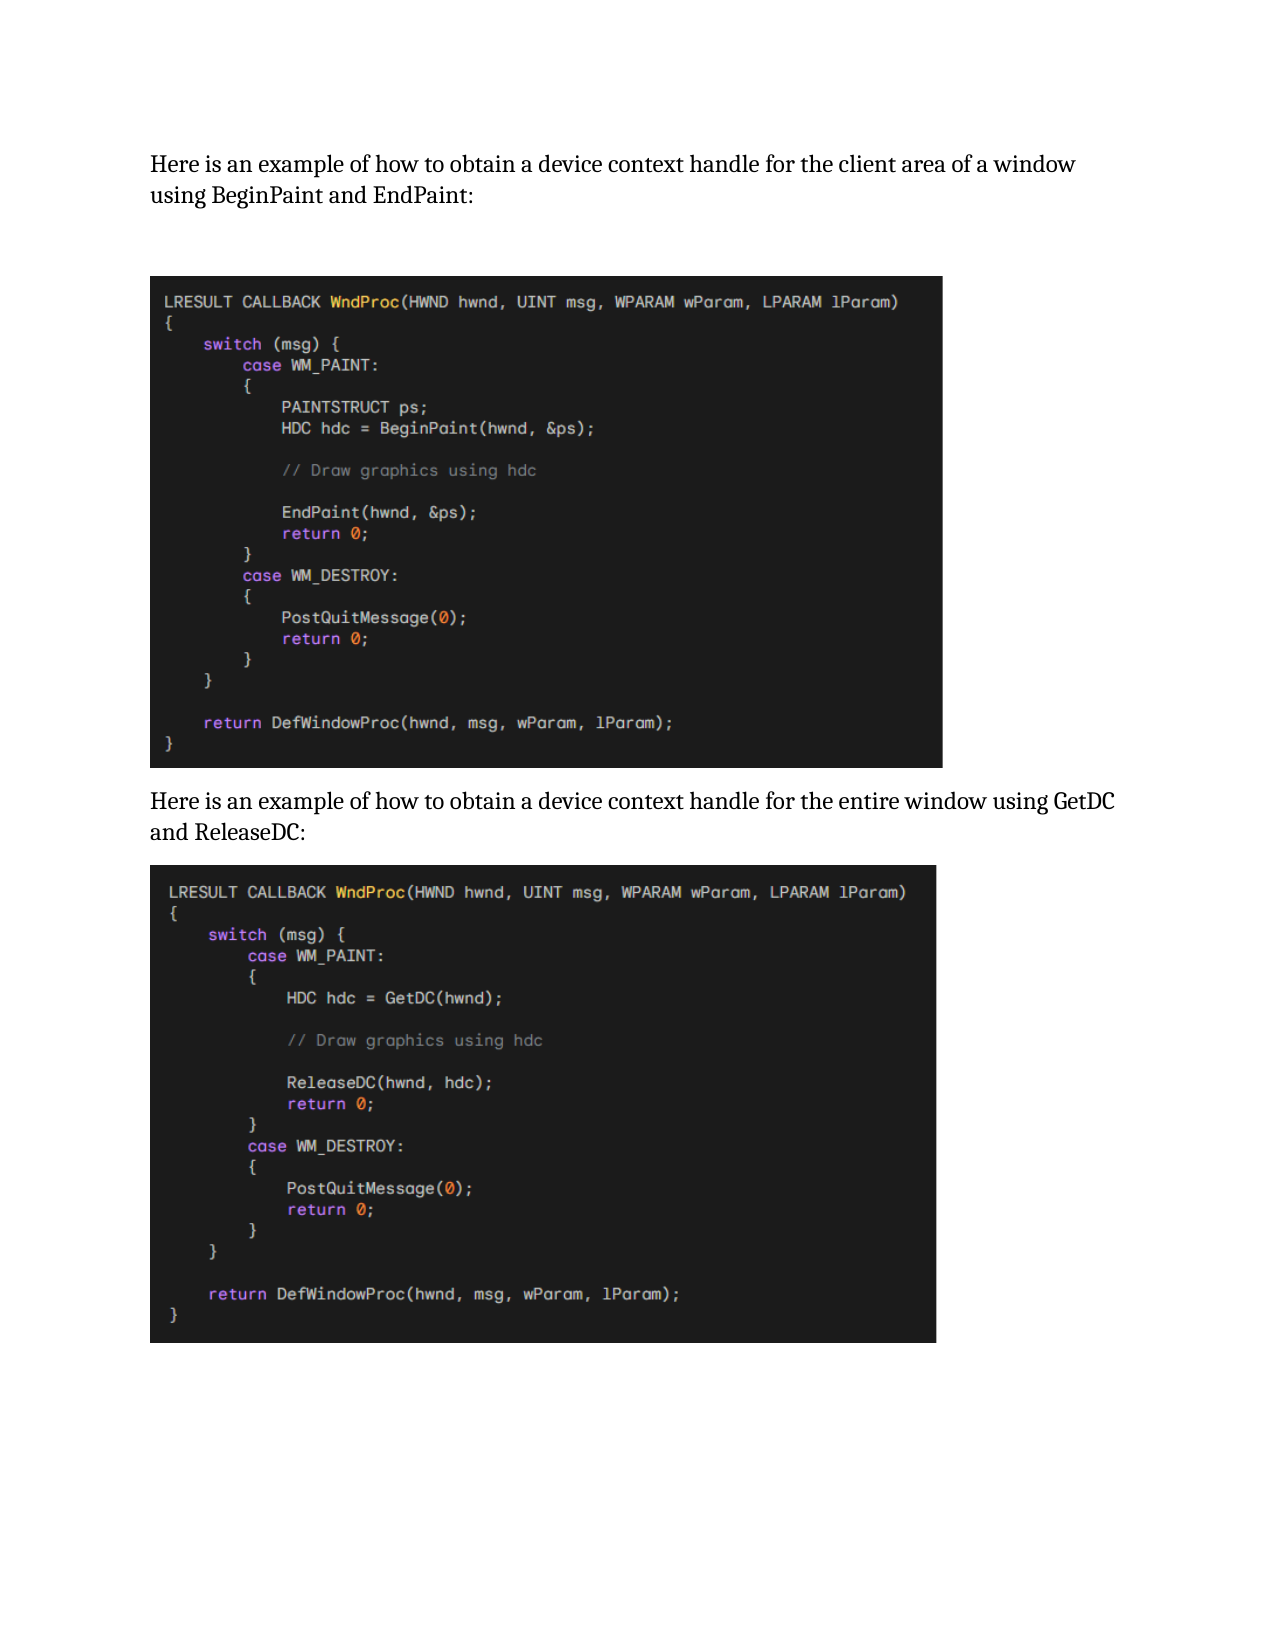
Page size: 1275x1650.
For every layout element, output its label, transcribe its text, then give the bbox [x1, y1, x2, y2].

text Here is an example of how to obtain a device context handle for the entire window using GetDC and ReleaseDC: [150, 787, 1125, 847]
text Here is an example of how to obtain a device context handle for the client area of a window using BeginPaint and EndPaint: [150, 150, 1125, 210]
picture [150, 276, 943, 768]
picture [150, 865, 937, 1343]
